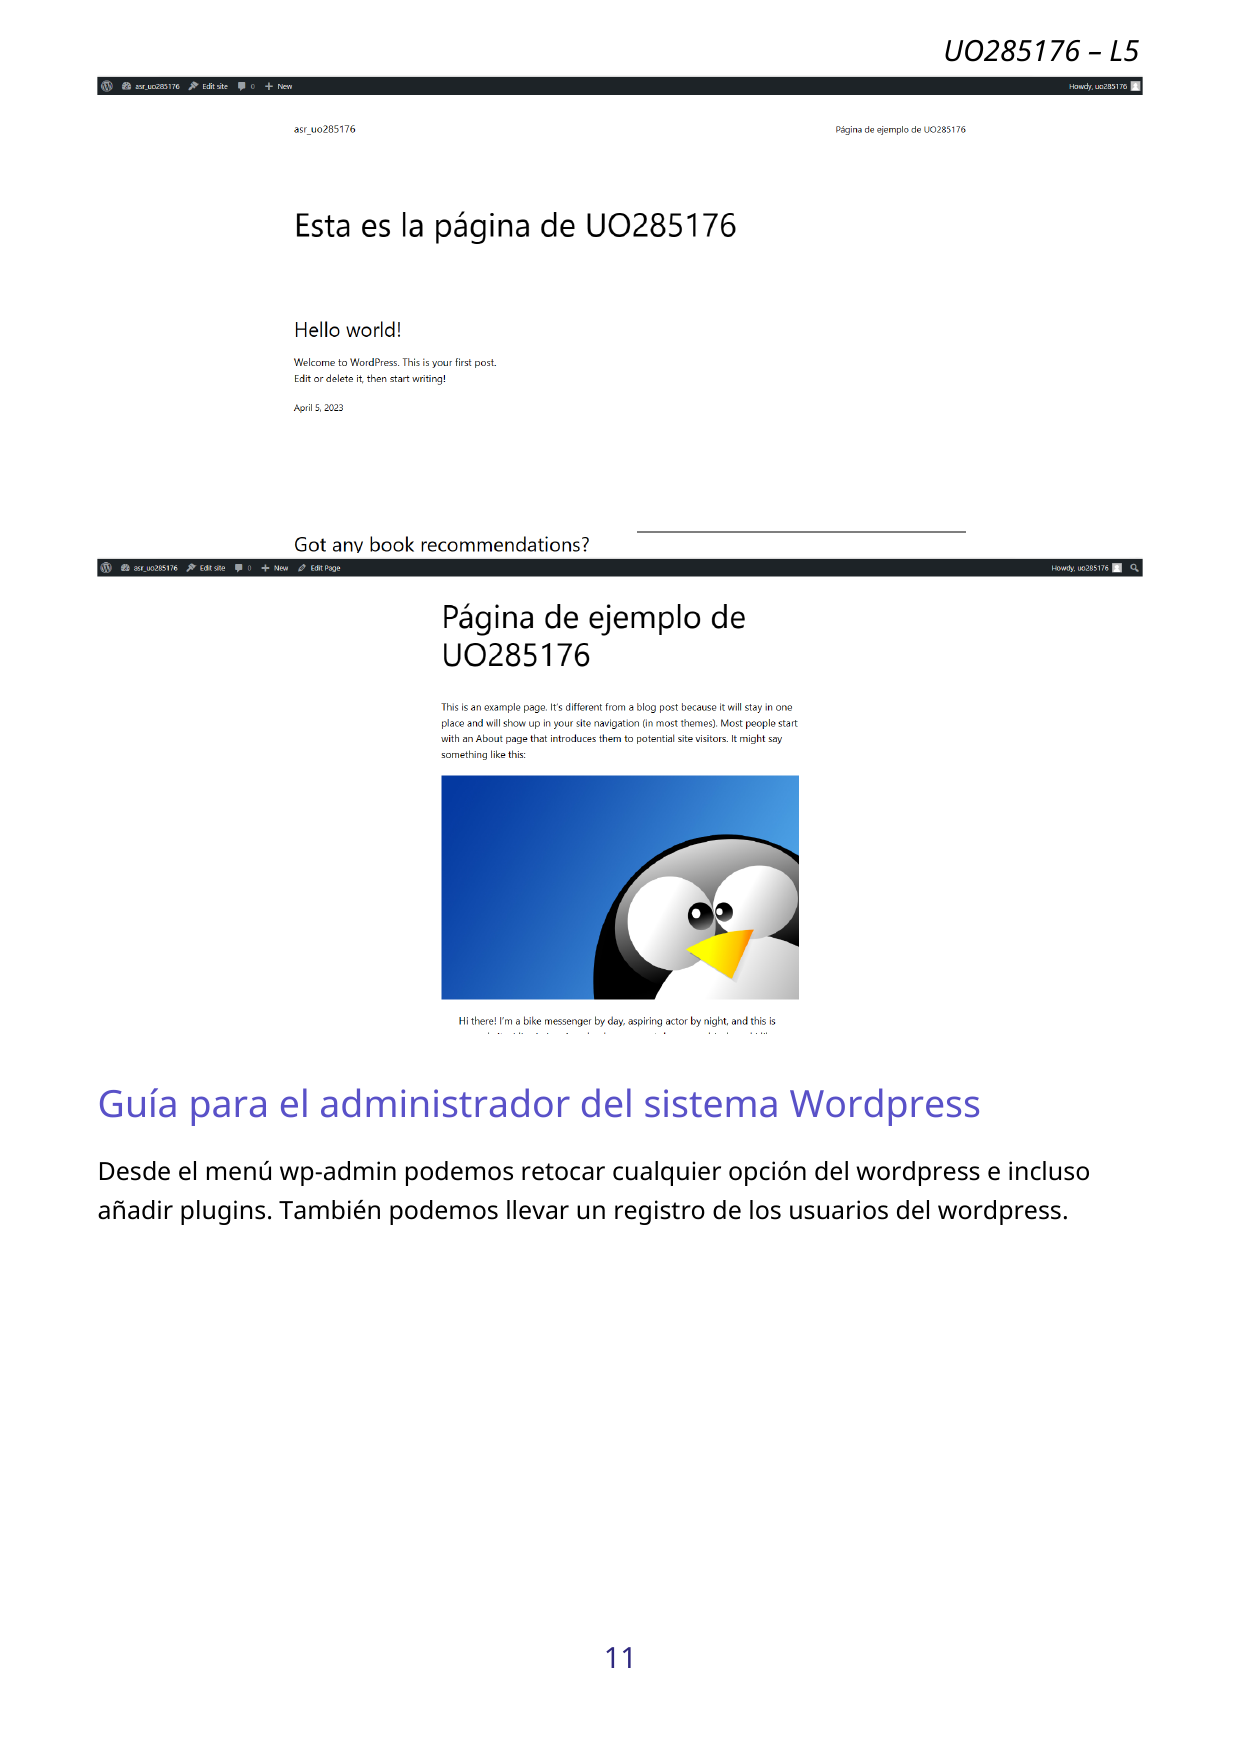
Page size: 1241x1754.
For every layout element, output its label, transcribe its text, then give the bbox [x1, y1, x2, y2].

subtitle Guía para el administrador del sistema Wordpress [97, 1078, 1143, 1129]
picture [97, 75, 1143, 553]
text Desde el menú wp-admin podemos retocar cualquier opción del wordpress e incluso añadir plugins. También podemos llevar un registro de los usuarios del wordpress. [97, 1154, 1143, 1227]
picture [97, 557, 1143, 1034]
